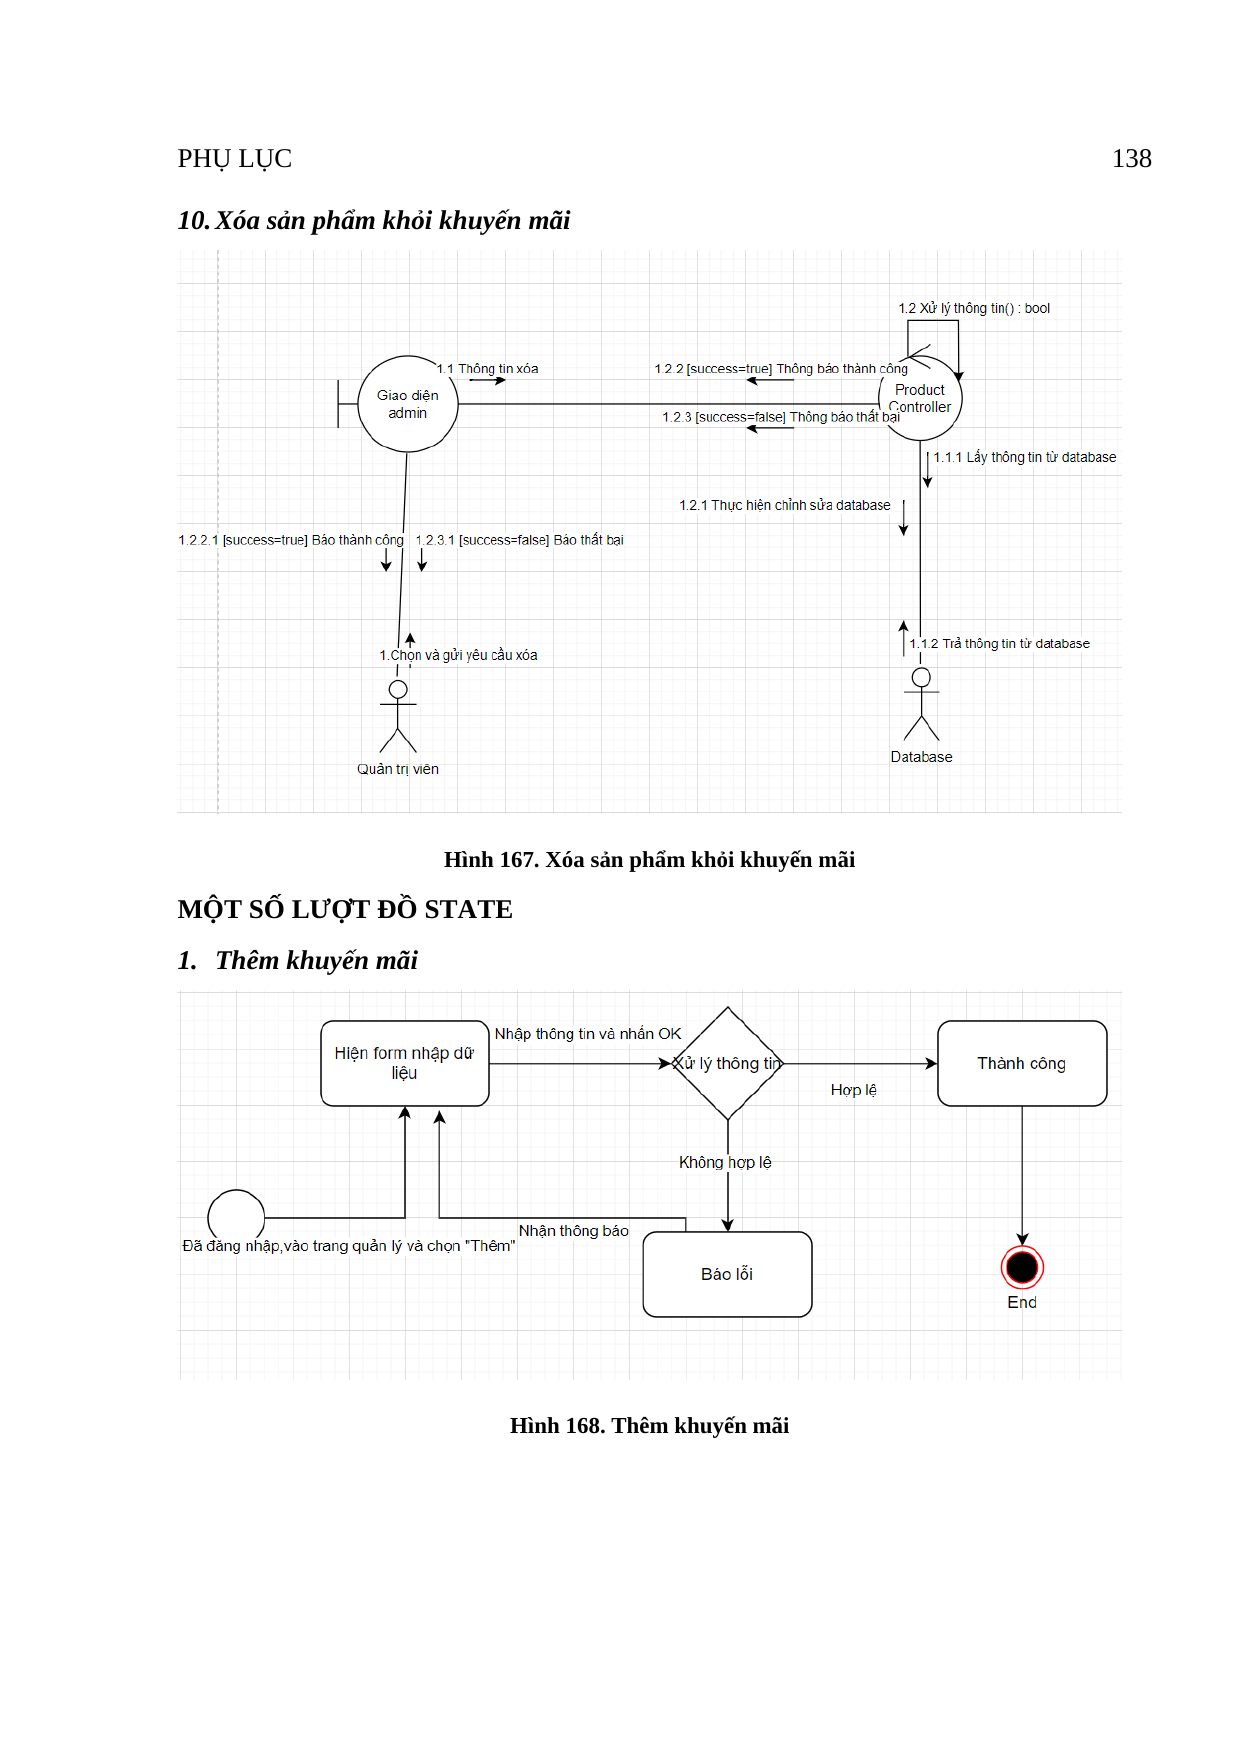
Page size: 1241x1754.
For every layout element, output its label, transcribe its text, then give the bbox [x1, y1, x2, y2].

subtitle Thêm khuyến mãi [177, 944, 1122, 975]
picture [177, 250, 1123, 814]
subtitle MỘT SỐ LƯỢT ĐỒ STATE [177, 893, 1122, 924]
text Hình 168. Thêm khuyến mãi [177, 1412, 1122, 1438]
text Hình 167. Xóa sản phẩm khỏi khuyến mãi [177, 846, 1122, 872]
subtitle Xóa sản phẩm khỏi khuyến mãi [177, 204, 1122, 235]
picture [177, 990, 1123, 1380]
